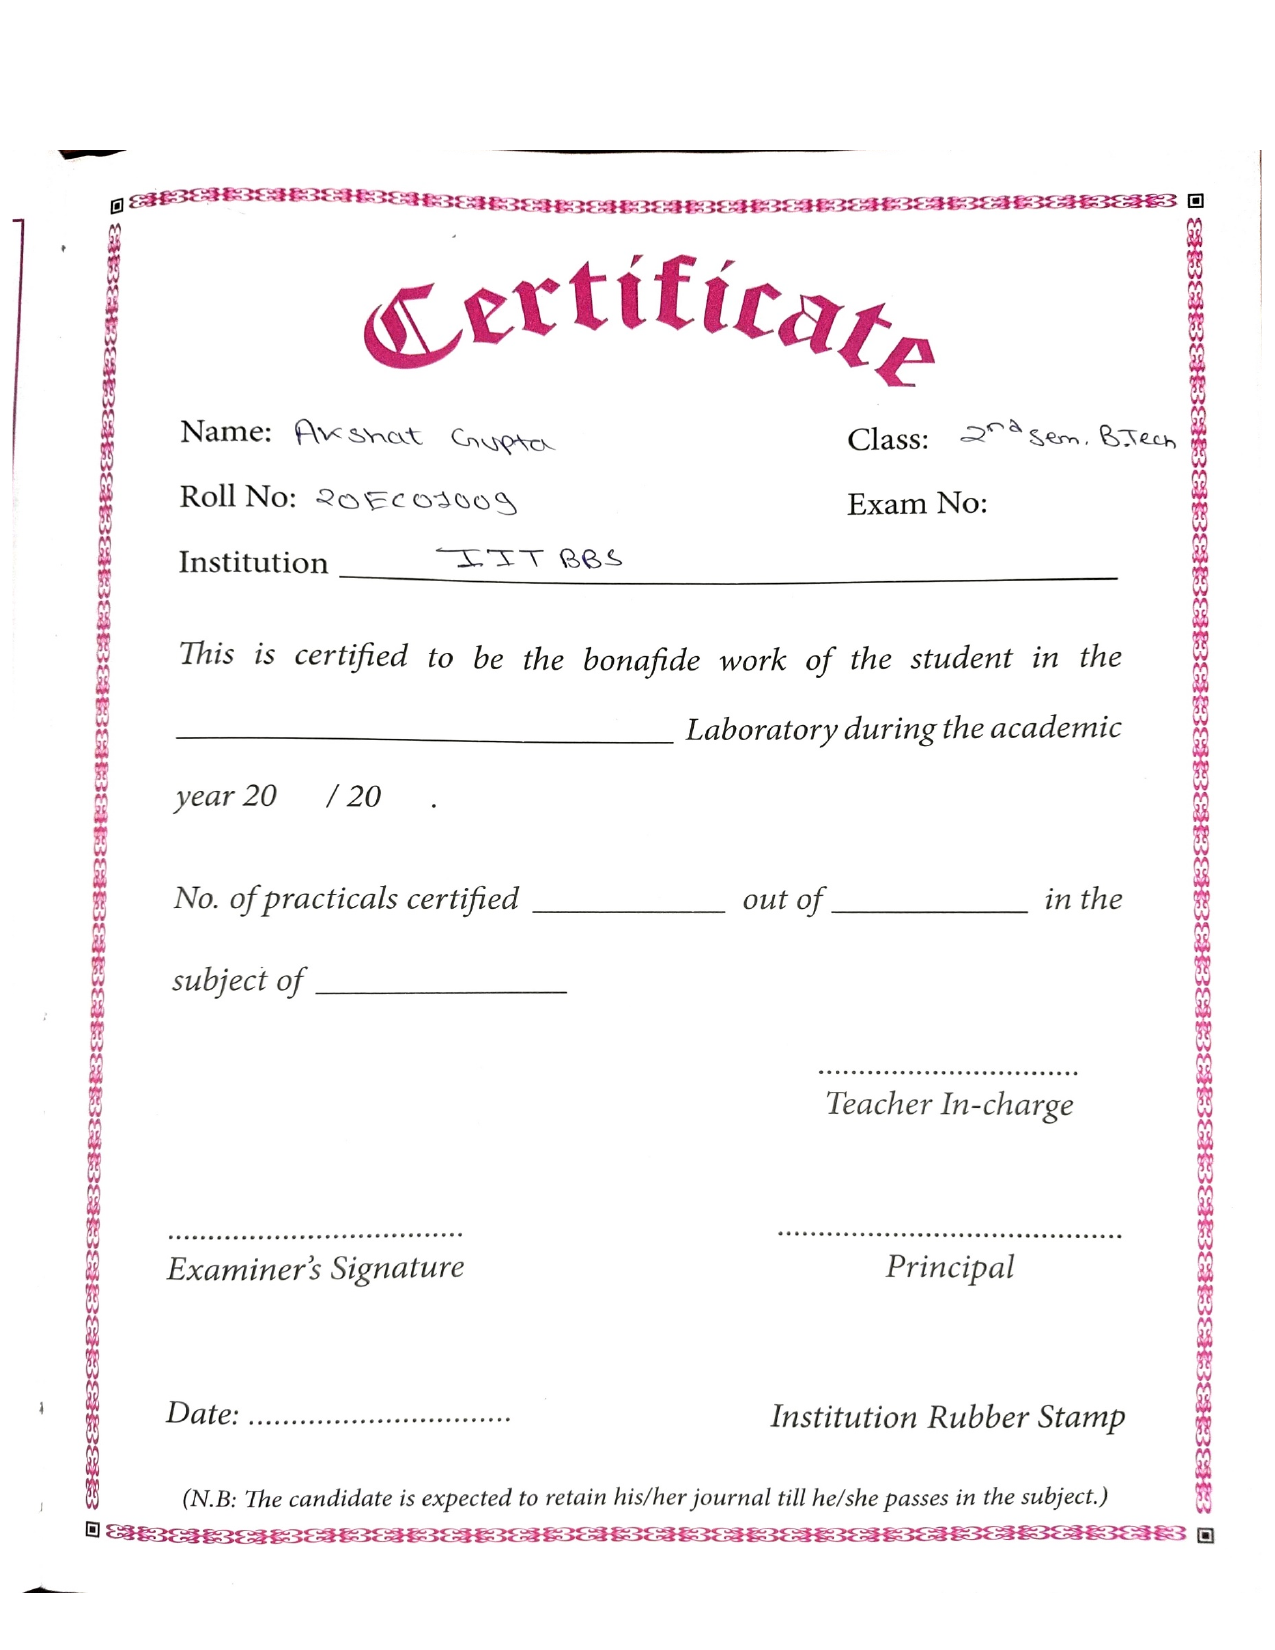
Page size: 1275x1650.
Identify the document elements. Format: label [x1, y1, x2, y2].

picture [12, 150, 1262, 1593]
